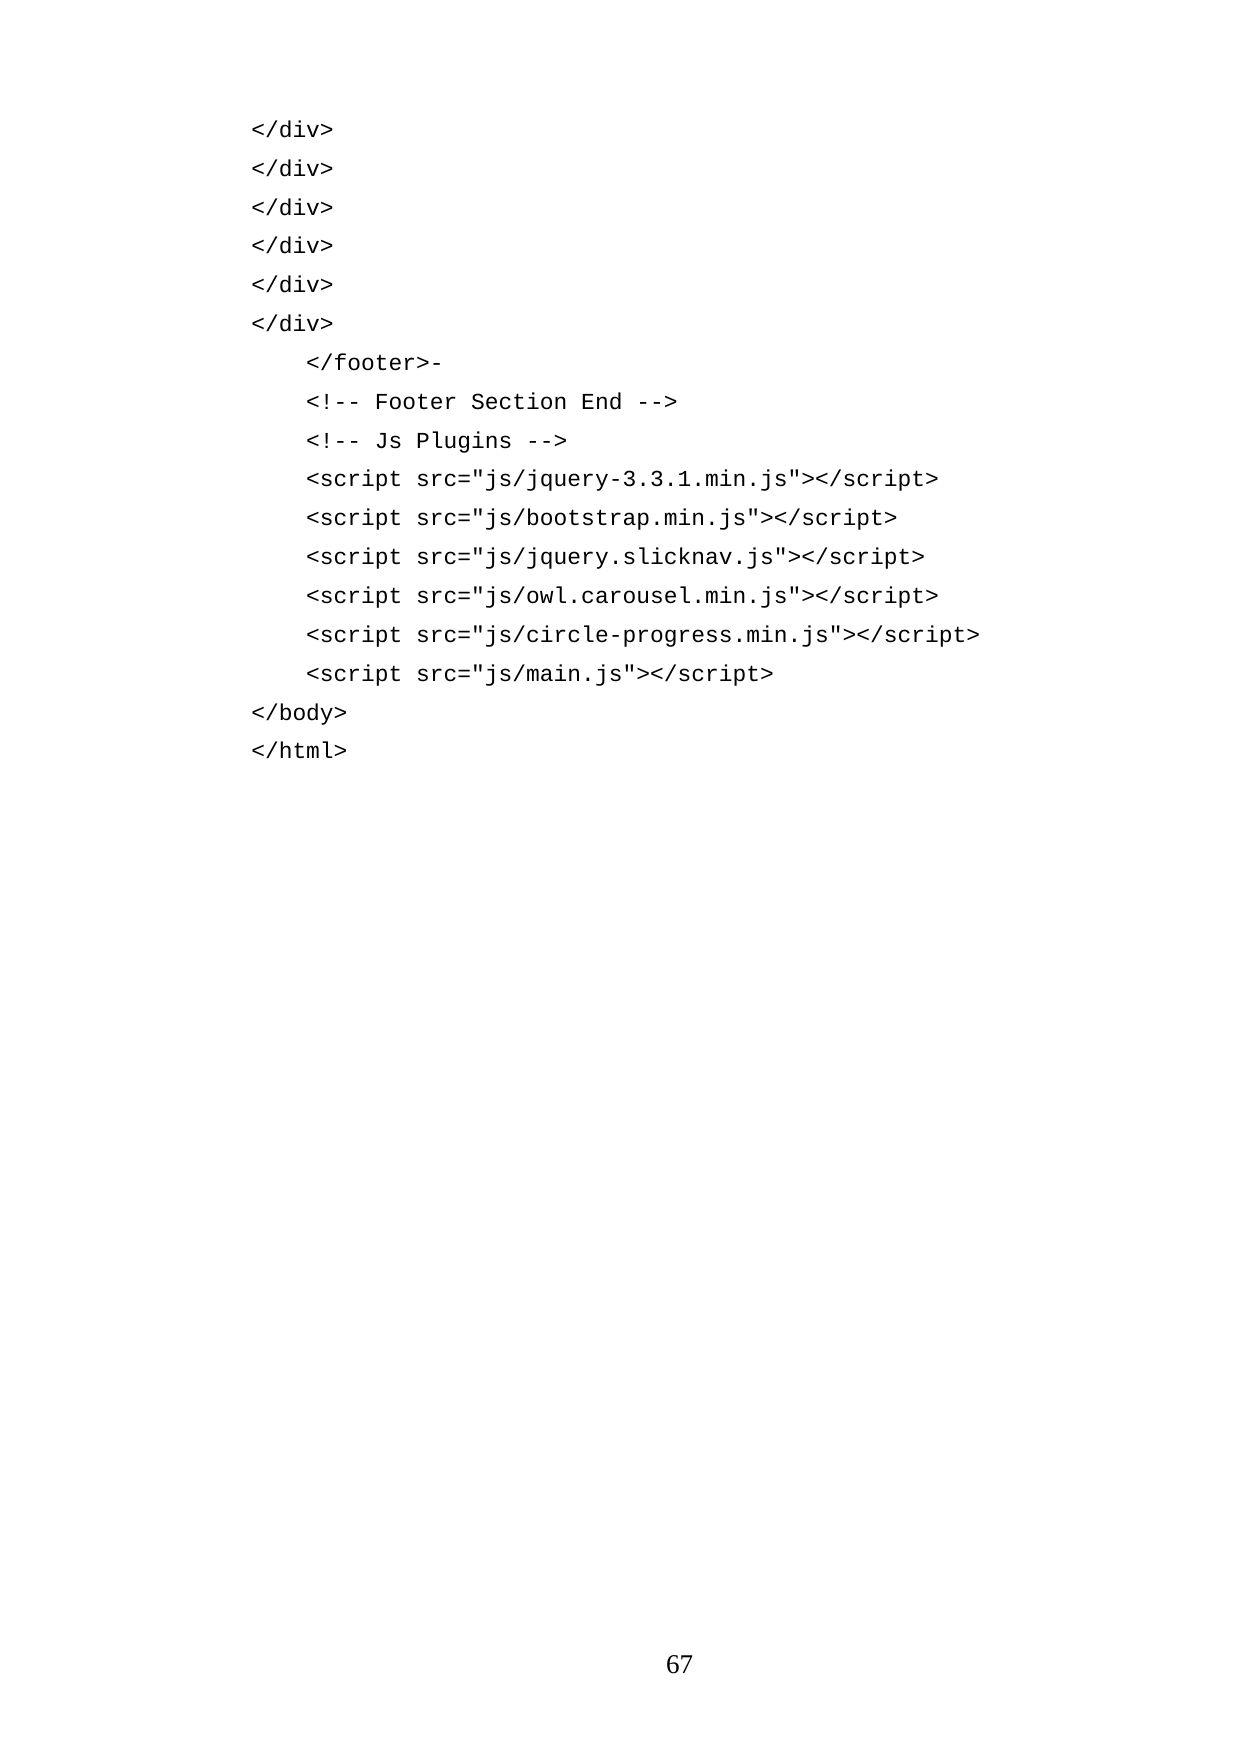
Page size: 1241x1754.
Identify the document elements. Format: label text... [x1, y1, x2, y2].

text </div> [251, 235, 1181, 261]
text <!-- Footer Section End --> [251, 390, 1181, 416]
text </div> [251, 273, 1181, 299]
text </html> [251, 740, 1181, 766]
text <!-- Js Plugins --> [251, 429, 1181, 455]
text </div> [251, 118, 1181, 144]
text <script src="js/circle-progress.min.js"></script> [251, 623, 1181, 649]
text </footer>- [251, 351, 1181, 377]
text </div> [251, 196, 1181, 222]
text <script src="js/jquery-3.3.1.min.js"></script> [251, 468, 1181, 494]
text <script src="js/jquery.slicknav.js"></script> [251, 546, 1181, 571]
text <script src="js/owl.carousel.min.js"></script> [251, 584, 1181, 610]
text <script src="js/main.js"></script> [251, 662, 1181, 688]
text </div> [251, 312, 1181, 338]
text </body> [251, 701, 1181, 727]
text </div> [251, 157, 1181, 183]
text <script src="js/bootstrap.min.js"></script> [251, 507, 1181, 533]
